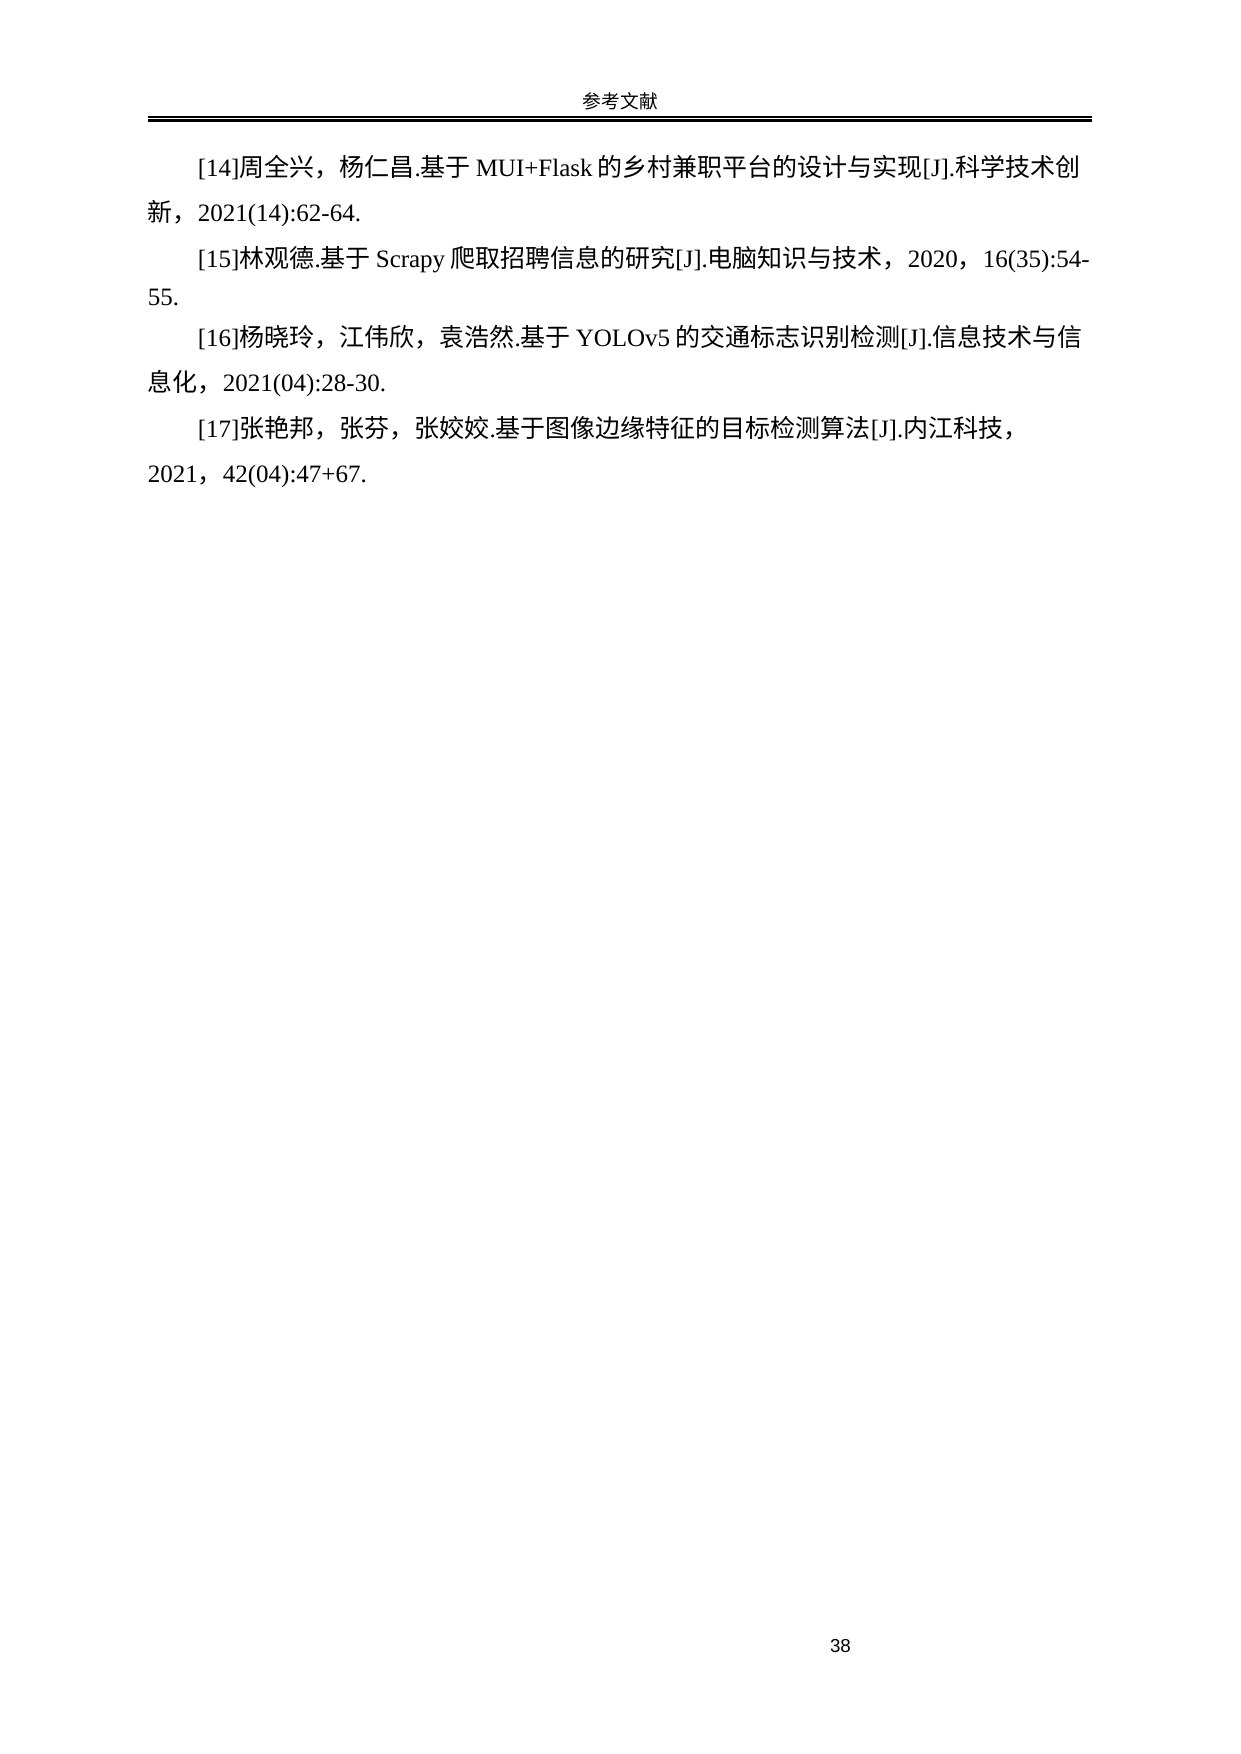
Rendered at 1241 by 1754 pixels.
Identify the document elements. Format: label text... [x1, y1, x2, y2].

text [17]张艳邦，张芬，张姣姣.基于图像边缘特征的目标检测算法[J].内江科技，2021，42(04):47+67. [148, 408, 1092, 490]
text [15]林观德.基于Scrapy爬取招聘信息的研究[J].电脑知识与技术，2020，16(35):54-55. [148, 238, 1092, 310]
text [16]杨晓玲，江伟欣，袁浩然.基于YOLOv5的交通标志识别检测[J].信息技术与信息化，2021(04):28-30. [148, 318, 1092, 399]
text [14]周全兴，杨仁昌.基于MUI+Flask的乡村兼职平台的设计与实现[J].科学技术创新，2021(14):62-64. [148, 148, 1092, 229]
